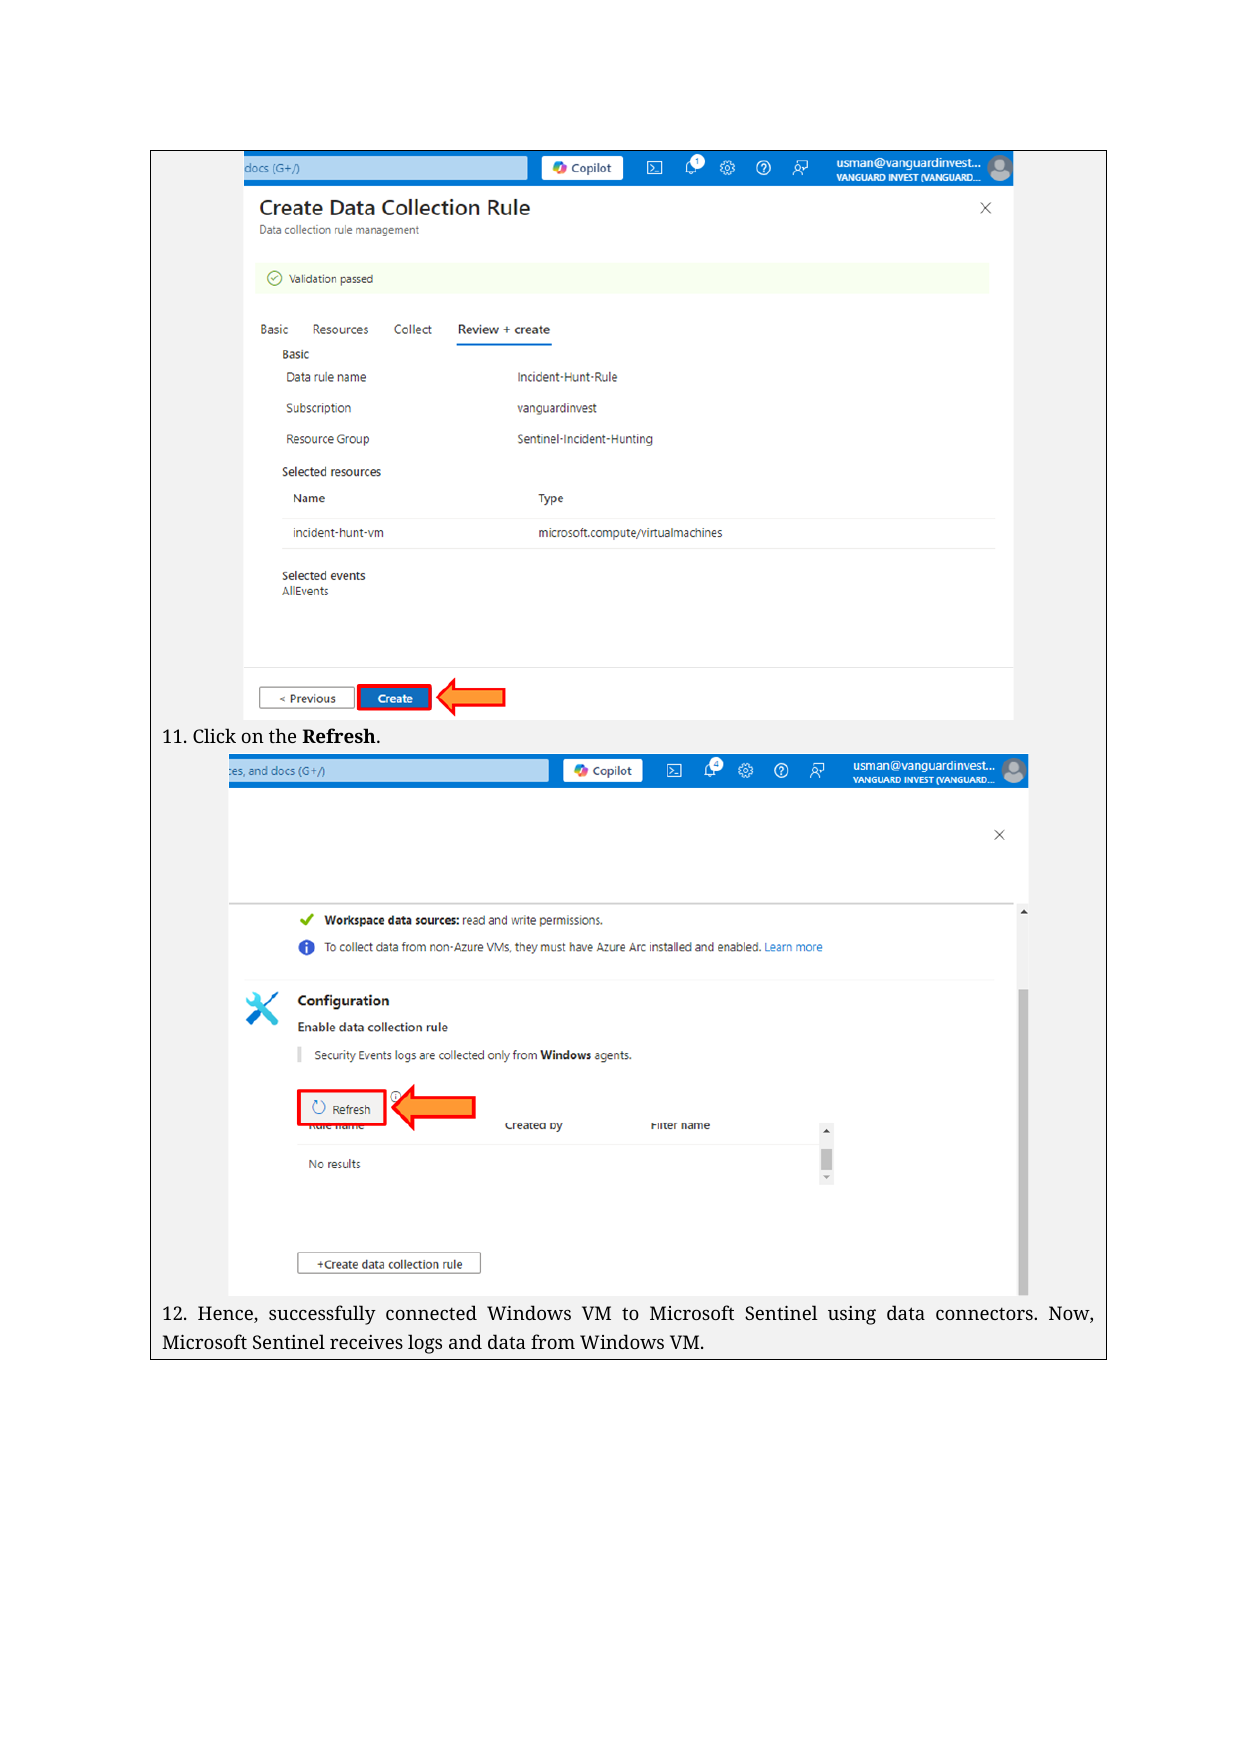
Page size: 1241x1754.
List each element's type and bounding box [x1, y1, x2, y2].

picture [228, 753, 1029, 1296]
table_cell [151, 151, 1106, 1359]
picture [243, 151, 1014, 720]
